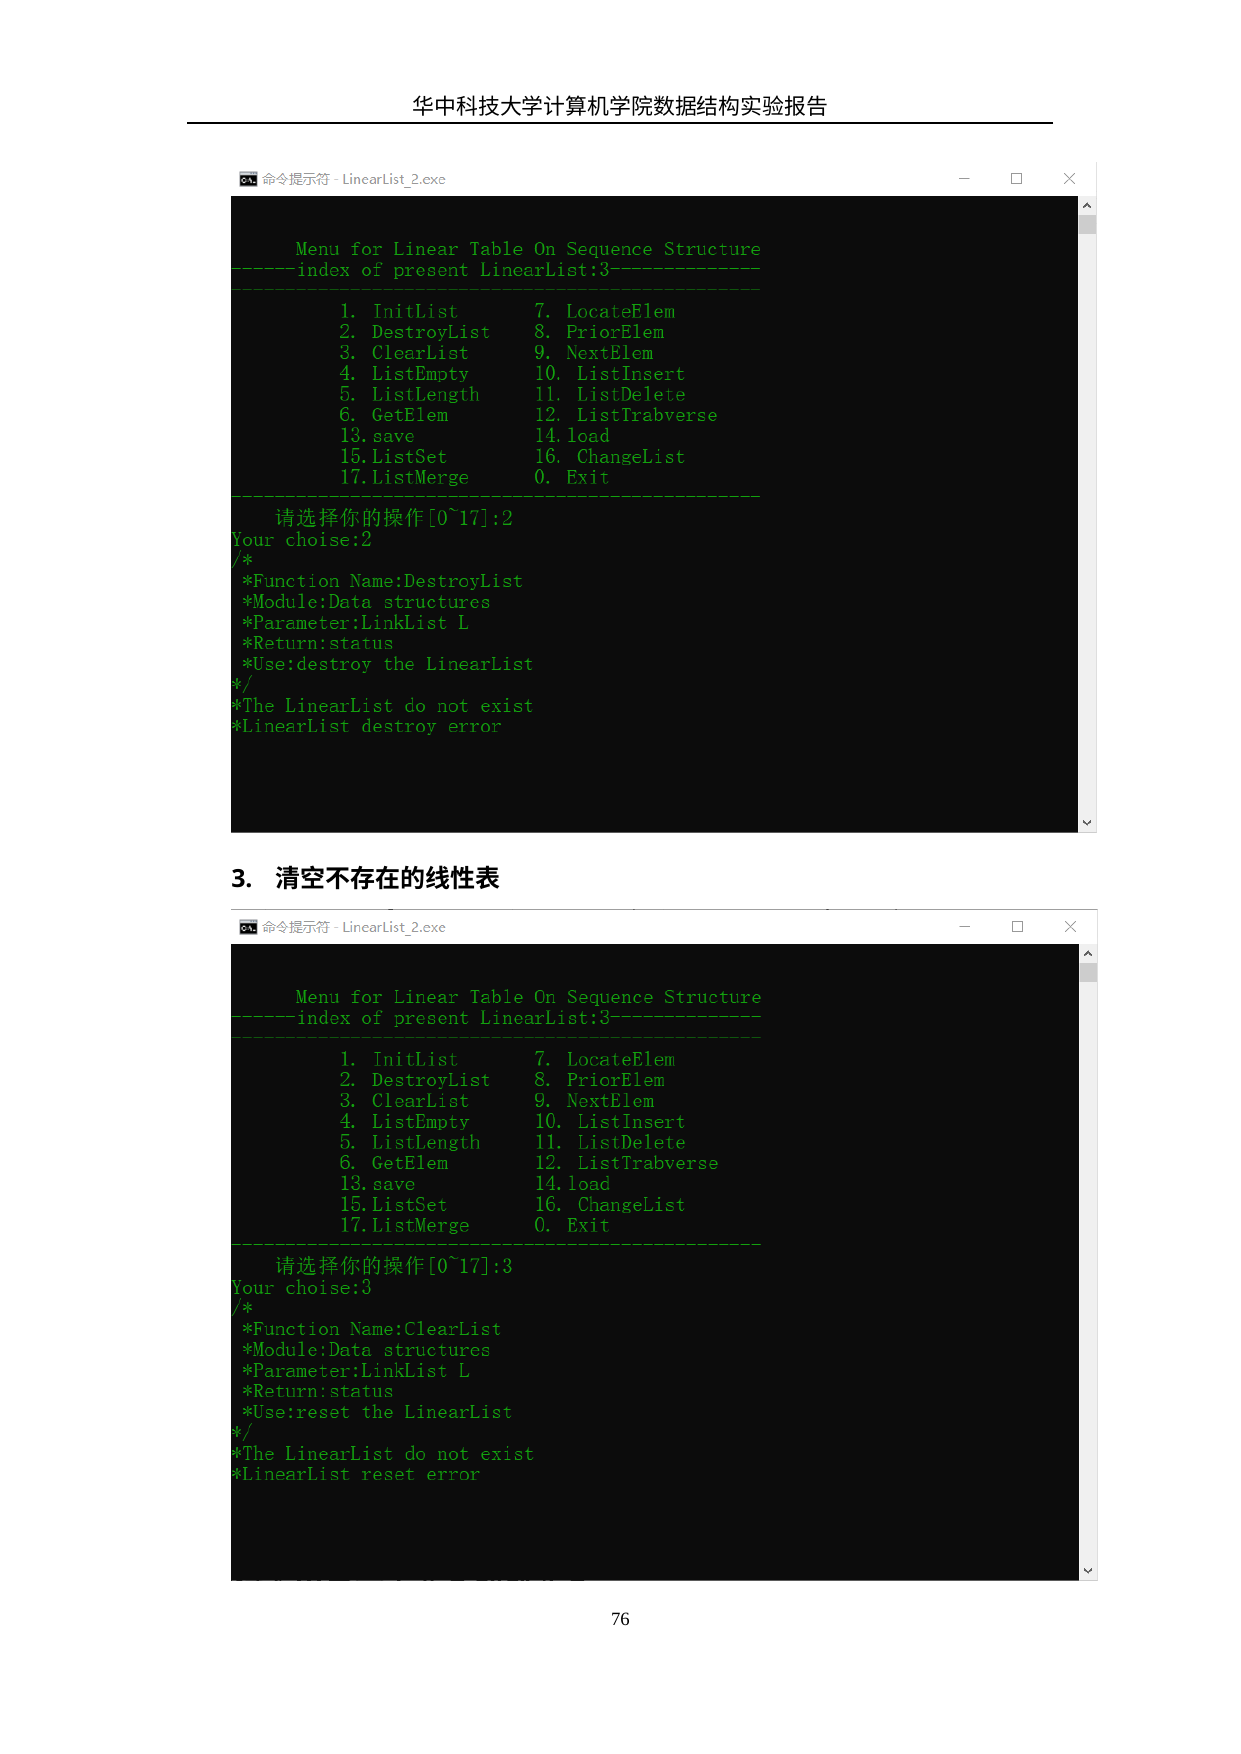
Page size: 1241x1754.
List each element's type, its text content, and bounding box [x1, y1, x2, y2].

picture [231, 909, 1098, 1581]
list 清空不存在的线性表 [187, 844, 1053, 909]
picture [231, 162, 1097, 833]
